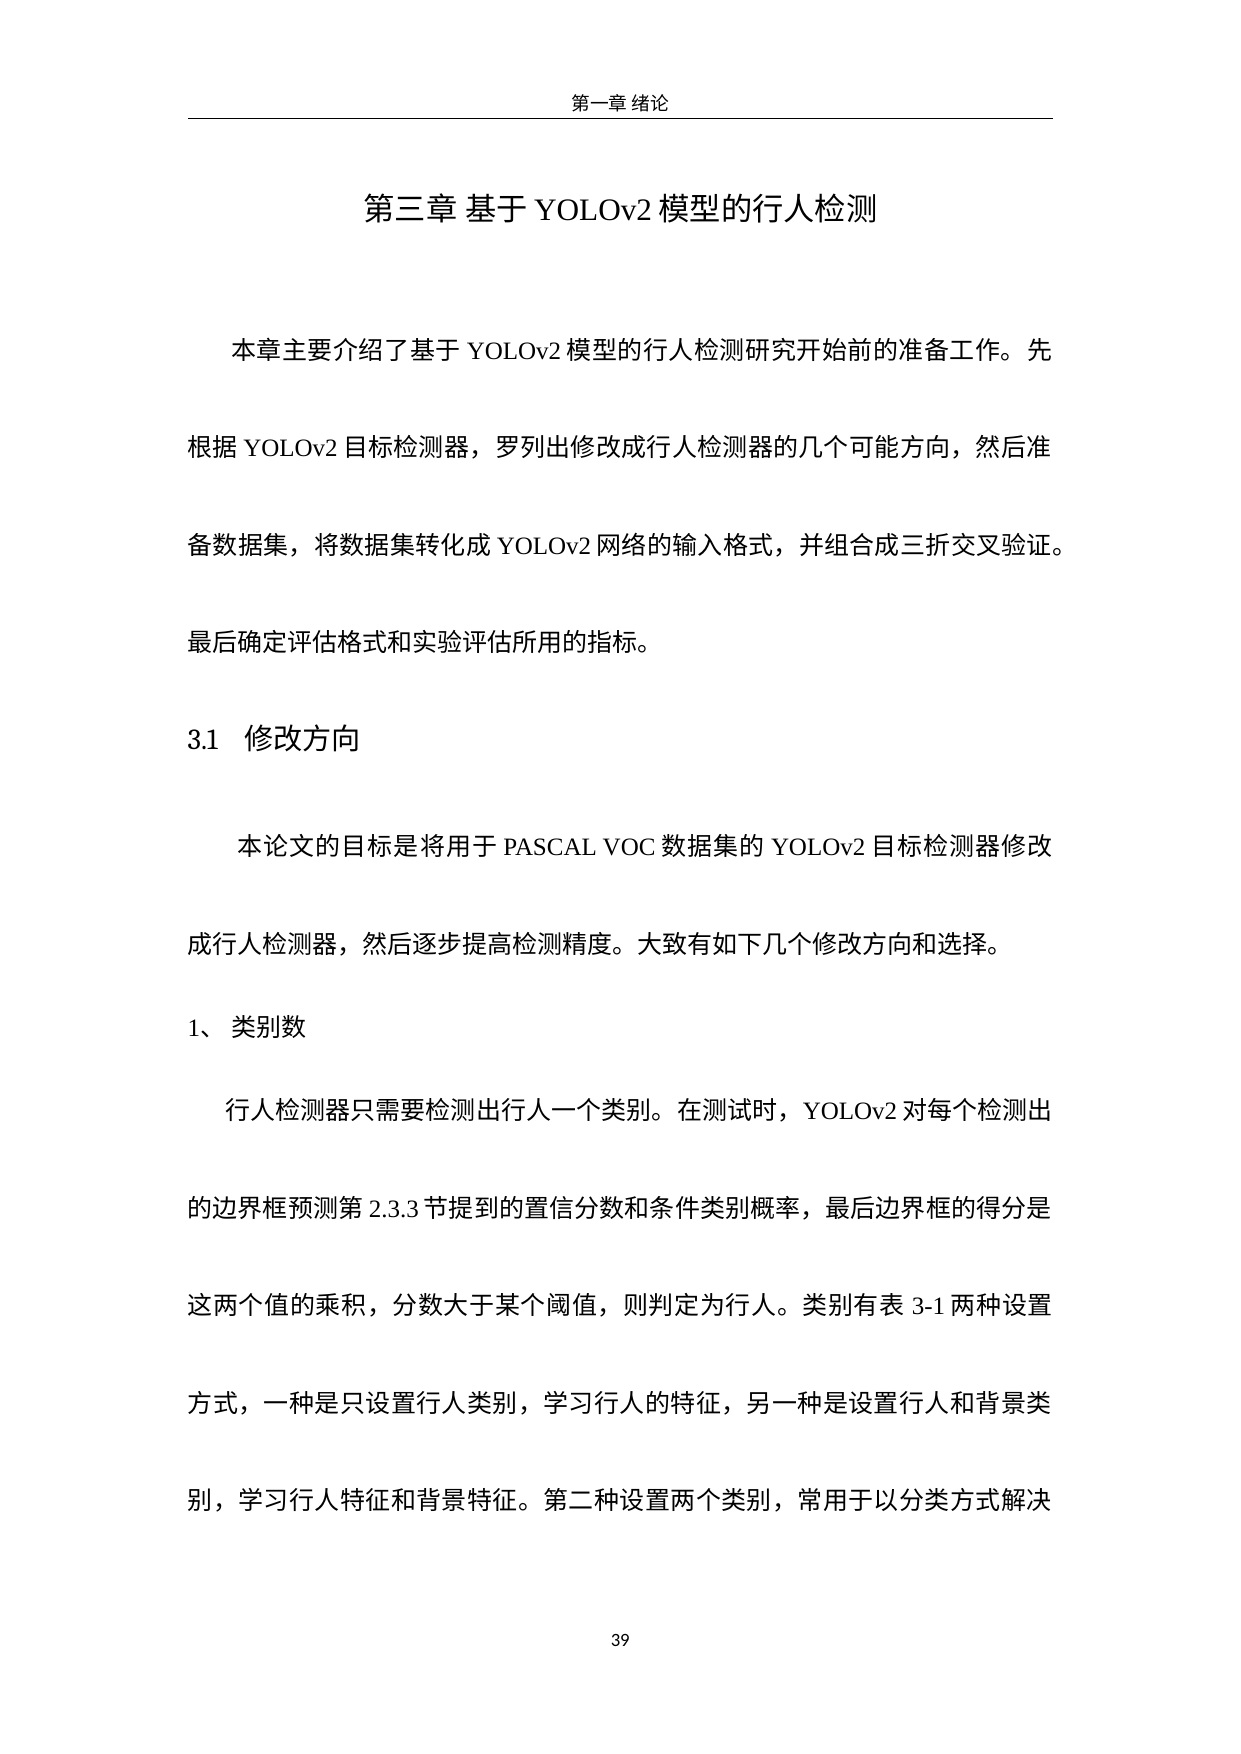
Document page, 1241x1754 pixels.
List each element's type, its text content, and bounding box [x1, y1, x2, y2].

text 本章主要介绍了基于YOLOv2模型的行人检测研究开始前的准备工作。先根据YOLOv2目标检测器，罗列出修改成行人检测器的几个可能方向，然后准备数据集，将数据集转化成YOLOv2网络的输入格式，并组合成三折交叉验证。最后确定评估格式和实验评估所用的指标。 [187, 316, 1053, 673]
text 本论文的目标是将用于PASCAL VOC数据集的YOLOv2目标检测器修改成行人检测器，然后逐步提高检测精度。大致有如下几个修改方向和选择。 [187, 812, 1053, 975]
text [187, 1076, 1053, 1531]
list 类别数 [187, 993, 1053, 1058]
list 修改方向 [187, 704, 1053, 769]
subtitle 第三章 基于YOLOv2模型的行人检测 [187, 174, 1053, 239]
